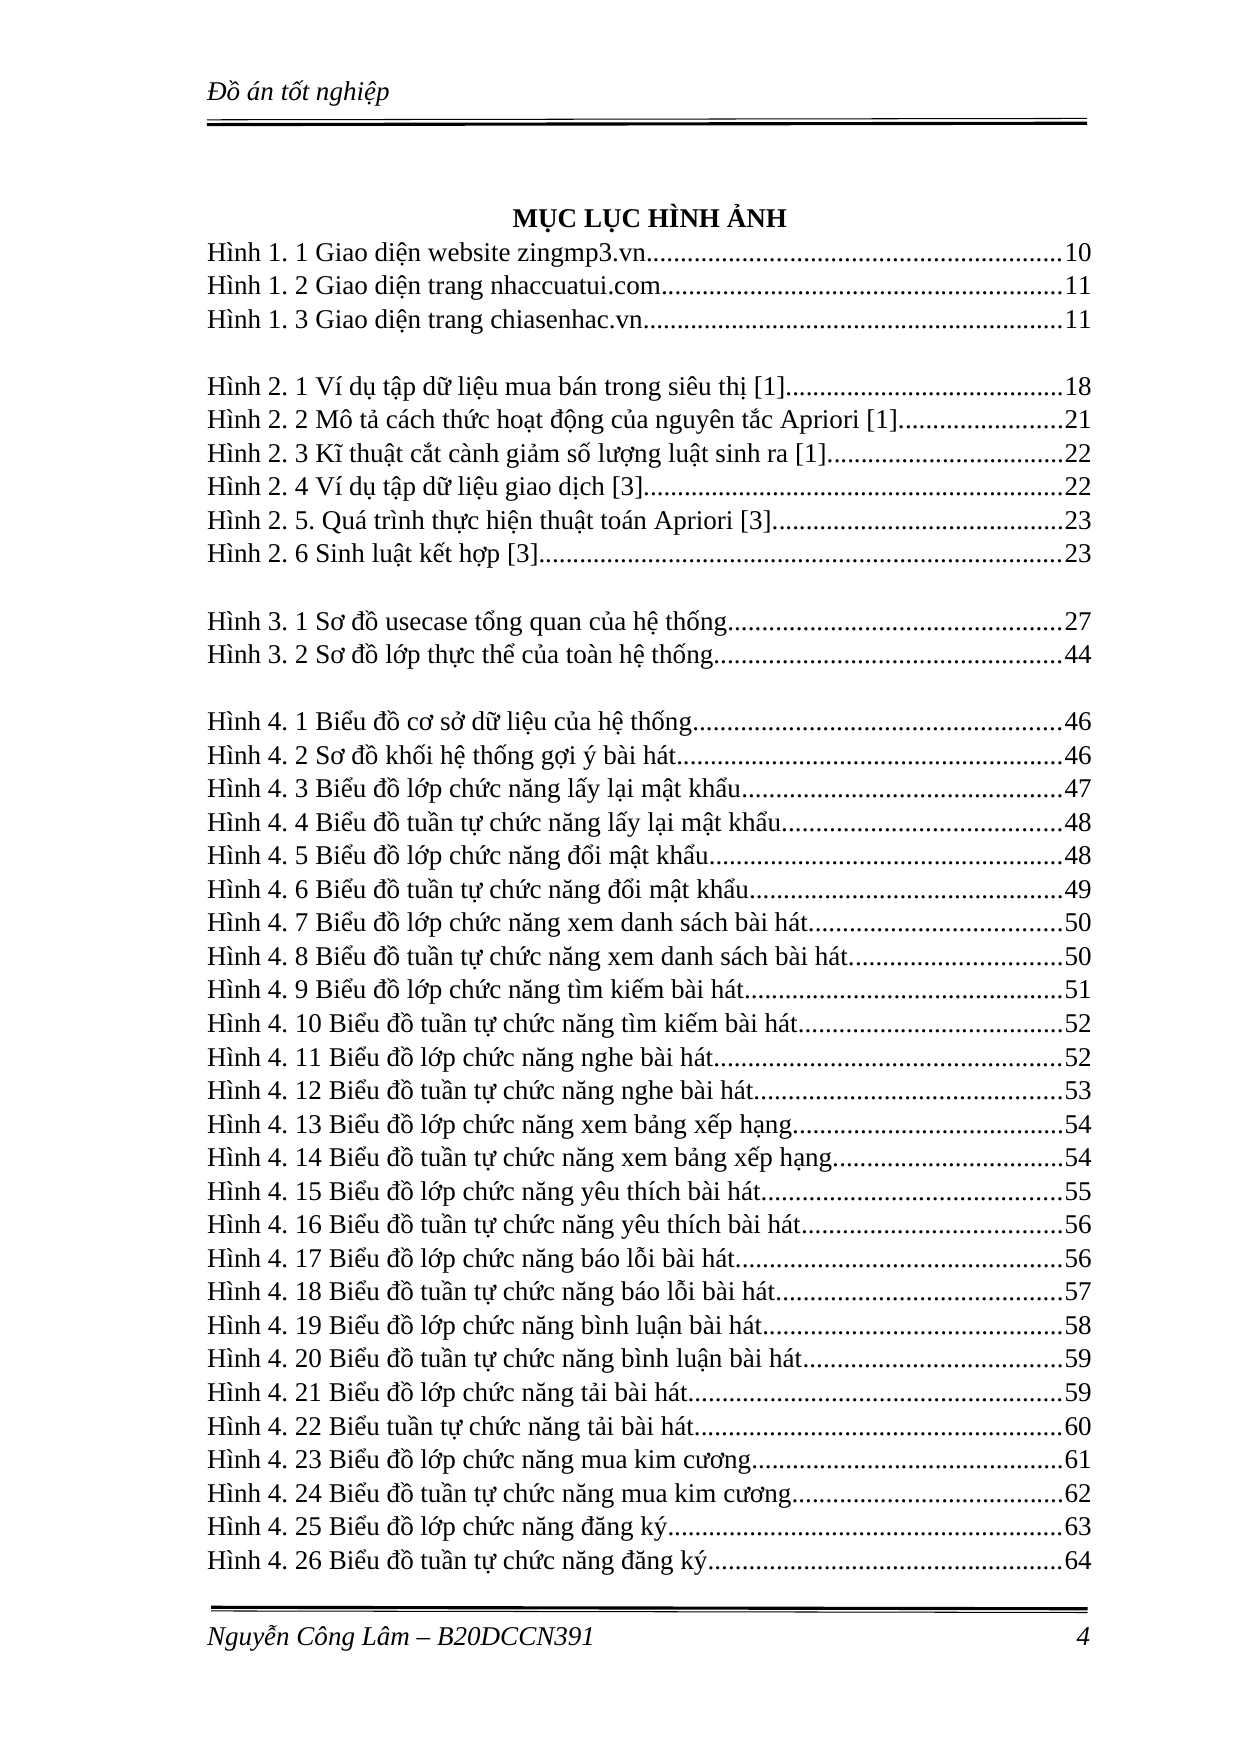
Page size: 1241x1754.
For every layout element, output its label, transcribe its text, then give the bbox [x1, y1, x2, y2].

text Hình 4. 23 Biểu đồ lớp chức năng mua kim cương 61 [207, 1443, 1092, 1474]
text Hình 2. 4 Ví dụ tập dữ liệu giao dịch [3]. 22 [207, 471, 1092, 502]
text Hình 3. 1 Sơ đồ usecase tổng quan của hệ thống 27 [207, 605, 1092, 636]
subtitle MỤC LỤC HÌNH ẢNH [207, 202, 1092, 233]
text Hình 4. 26 Biểu đồ tuần tự chức năng đăng ký 64 [207, 1544, 1092, 1575]
text Hình 4. 21 Biểu đồ lớp chức năng tải bài hát 59 [207, 1376, 1092, 1407]
text Hình 4. 1 Biểu đồ cơ sở dữ liệu của hệ thống 46 [207, 705, 1092, 736]
text Hình 4. 18 Biểu đồ tuần tự chức năng báo lỗi bài hát 57 [207, 1276, 1092, 1307]
text Hình 4. 22 Biểu tuần tự chức năng tải bài hát. 60 [207, 1410, 1092, 1441]
text Hình 2. 5. Quá trình thực hiện thuật toán Apriori [3]. 23 [207, 504, 1092, 535]
text Hình 4. 4 Biểu đồ tuần tự chức năng lấy lại mật khẩu. 48 [207, 806, 1092, 837]
text Hình 4. 6 Biểu đồ tuần tự chức năng đổi mật khẩu 49 [207, 873, 1092, 904]
text Hình 1. 1 Giao diện website zingmp3.vn 10 [207, 236, 1092, 267]
text Hình 4. 24 Biểu đồ tuần tự chức năng mua kim cương 62 [207, 1477, 1092, 1508]
text Hình 2. 3 Kĩ thuật cắt cành giảm số lượng luật sinh ra [1]. 22 [207, 437, 1092, 468]
text Hình 4. 16 Biểu đồ tuần tự chức năng yêu thích bài hát 56 [207, 1208, 1092, 1239]
text Hình 4. 12 Biểu đồ tuần tự chức năng nghe bài hát. 53 [207, 1074, 1092, 1105]
text Hình 4. 3 Biểu đồ lớp chức năng lấy lại mật khẩu 47 [207, 772, 1092, 803]
text Hình 4. 19 Biểu đồ lớp chức năng bình luận bài hát 58 [207, 1309, 1092, 1340]
text Hình 4. 2 Sơ đồ khối hệ thống gợi ý bài hát 46 [207, 739, 1092, 770]
text Hình 2. 1 Ví dụ tập dữ liệu mua bán trong siêu thị [1]. 18 [207, 370, 1092, 401]
text Hình 4. 13 Biểu đồ lớp chức năng xem bảng xếp hạng. 54 [207, 1108, 1092, 1139]
text Hình 1. 3 Giao diện trang chiasenhac.vn 11 [207, 303, 1092, 334]
text Hình 4. 20 Biểu đồ tuần tự chức năng bình luận bài hát 59 [207, 1343, 1092, 1374]
text Hình 4. 9 Biểu đồ lớp chức năng tìm kiếm bài hát 51 [207, 974, 1092, 1005]
text Hình 4. 10 Biểu đồ tuần tự chức năng tìm kiếm bài hát 52 [207, 1007, 1092, 1038]
text Hình 4. 8 Biểu đồ tuần tự chức năng xem danh sách bài hát. 50 [207, 940, 1092, 971]
text Hình 4. 11 Biểu đồ lớp chức năng nghe bài hát 52 [207, 1041, 1092, 1072]
text Hình 4. 7 Biểu đồ lớp chức năng xem danh sách bài hát. 50 [207, 907, 1092, 938]
text Hình 4. 17 Biểu đồ lớp chức năng báo lỗi bài hát. 56 [207, 1242, 1092, 1273]
text Hình 2. 6 Sinh luật kết hợp [3] 23 [207, 538, 1092, 569]
text Hình 2. 2 Mô tả cách thức hoạt động của nguyên tắc Apriori [1]. 21 [207, 403, 1092, 434]
text Hình 4. 15 Biểu đồ lớp chức năng yêu thích bài hát. 55 [207, 1175, 1092, 1206]
text Hình 1. 2 Giao diện trang nhaccuatui.com 11 [207, 269, 1092, 300]
text Hình 4. 14 Biểu đồ tuần tự chức năng xem bảng xếp hạng. 54 [207, 1141, 1092, 1172]
text Hình 4. 5 Biểu đồ lớp chức năng đổi mật khẩu. 48 [207, 839, 1092, 871]
text Hình 3. 2 Sơ đồ lớp thực thể của toàn hệ thống. 44 [207, 638, 1092, 669]
text Hình 4. 25 Biểu đồ lớp chức năng đăng ký 63 [207, 1510, 1092, 1541]
